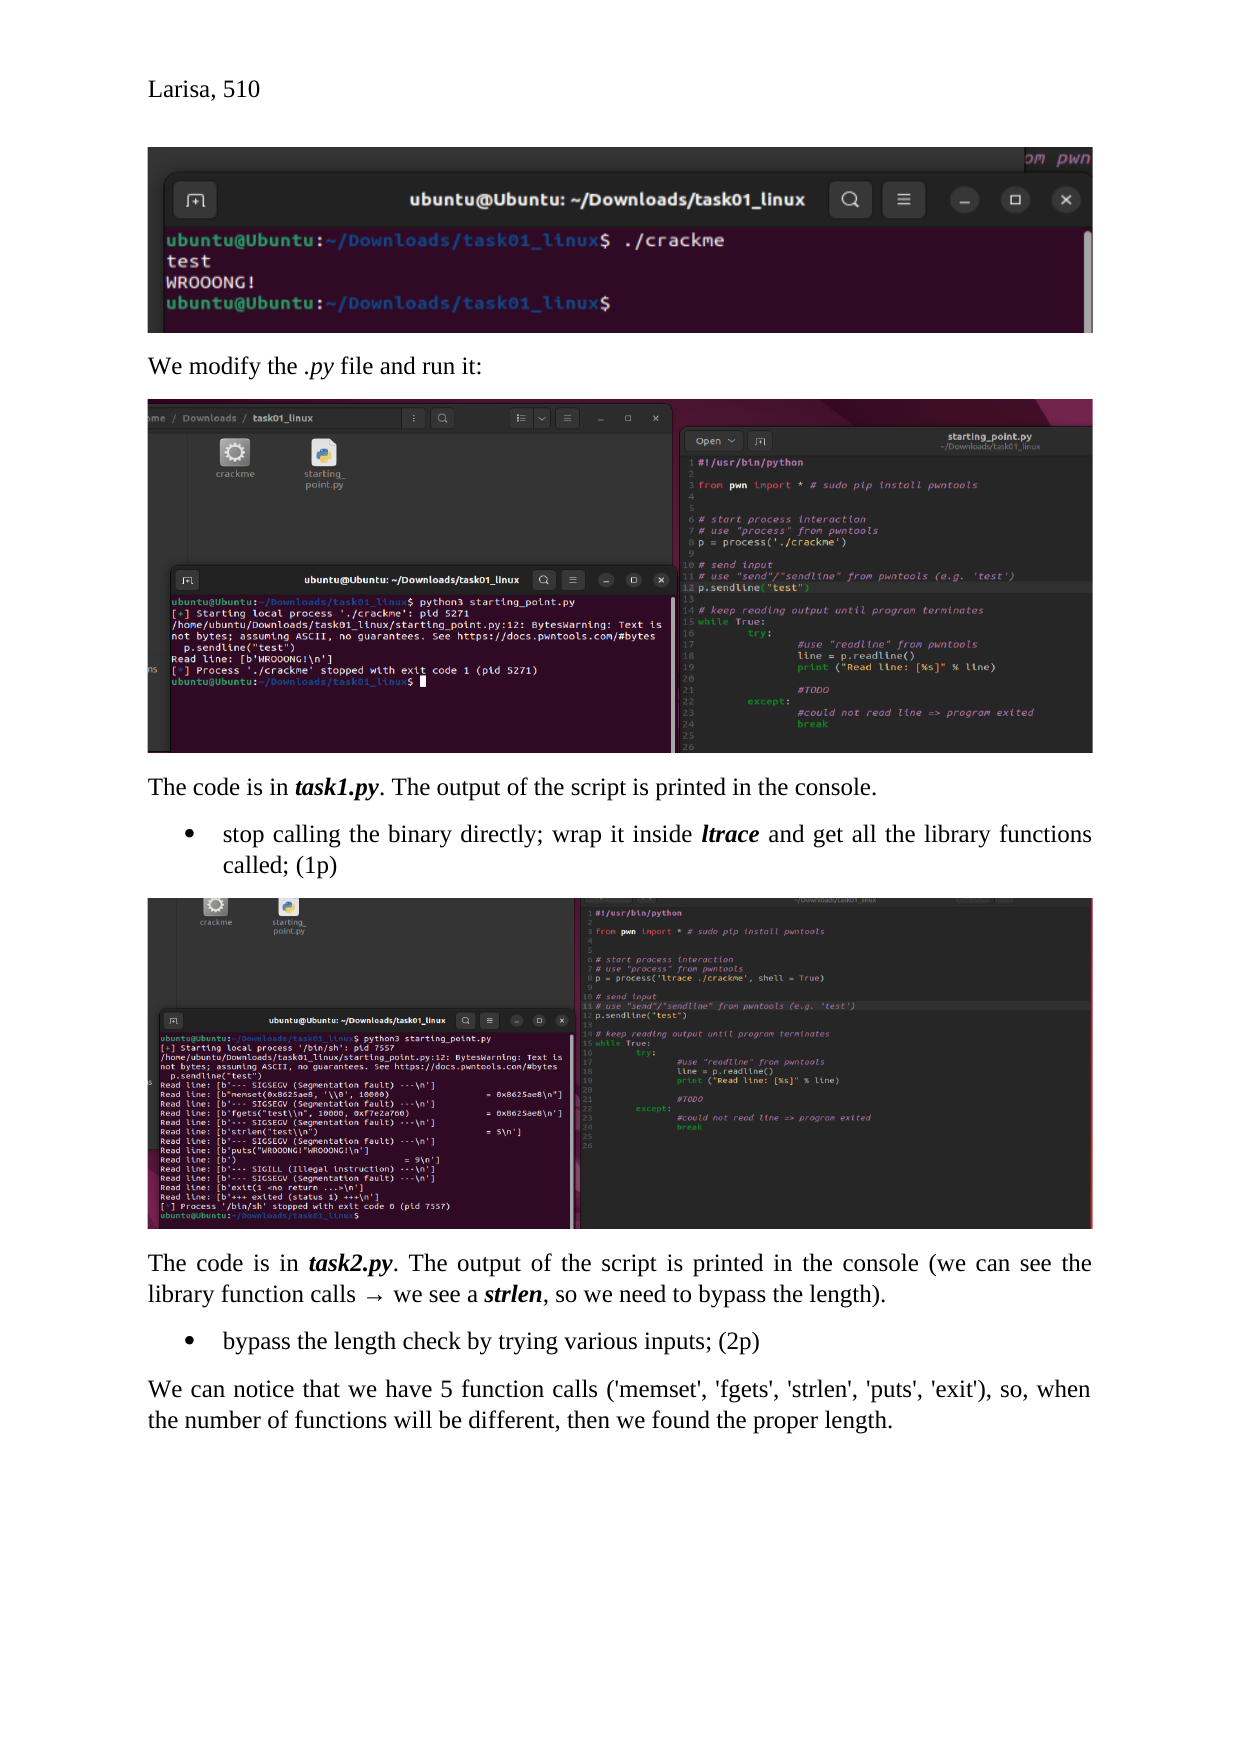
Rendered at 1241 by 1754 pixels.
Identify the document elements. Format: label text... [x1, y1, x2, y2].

picture [147, 898, 1093, 1229]
picture [147, 399, 1093, 753]
text The code is in task1.py. The output of the script is printed in the console. [148, 772, 1093, 800]
picture [147, 147, 1093, 333]
list bypass the length check by trying various inputs; (2p) [185, 1326, 1093, 1355]
text We modify the .py file and run it: [148, 351, 1093, 380]
list stop calling the binary directly; wrap it inside ltrace and get all the library functions called; (1p) [185, 819, 1093, 879]
text We can notice that we have 5 function calls ('memset', 'fgets', 'strlen', 'puts', 'exit'), so, when the number of functions will be different, then we found the proper length. [148, 1374, 1093, 1434]
text The code is in task2.py. The output of the script is printed in the console (we can see the library function calls → we see a strlen, so we need to bypass the length). [148, 1248, 1093, 1307]
